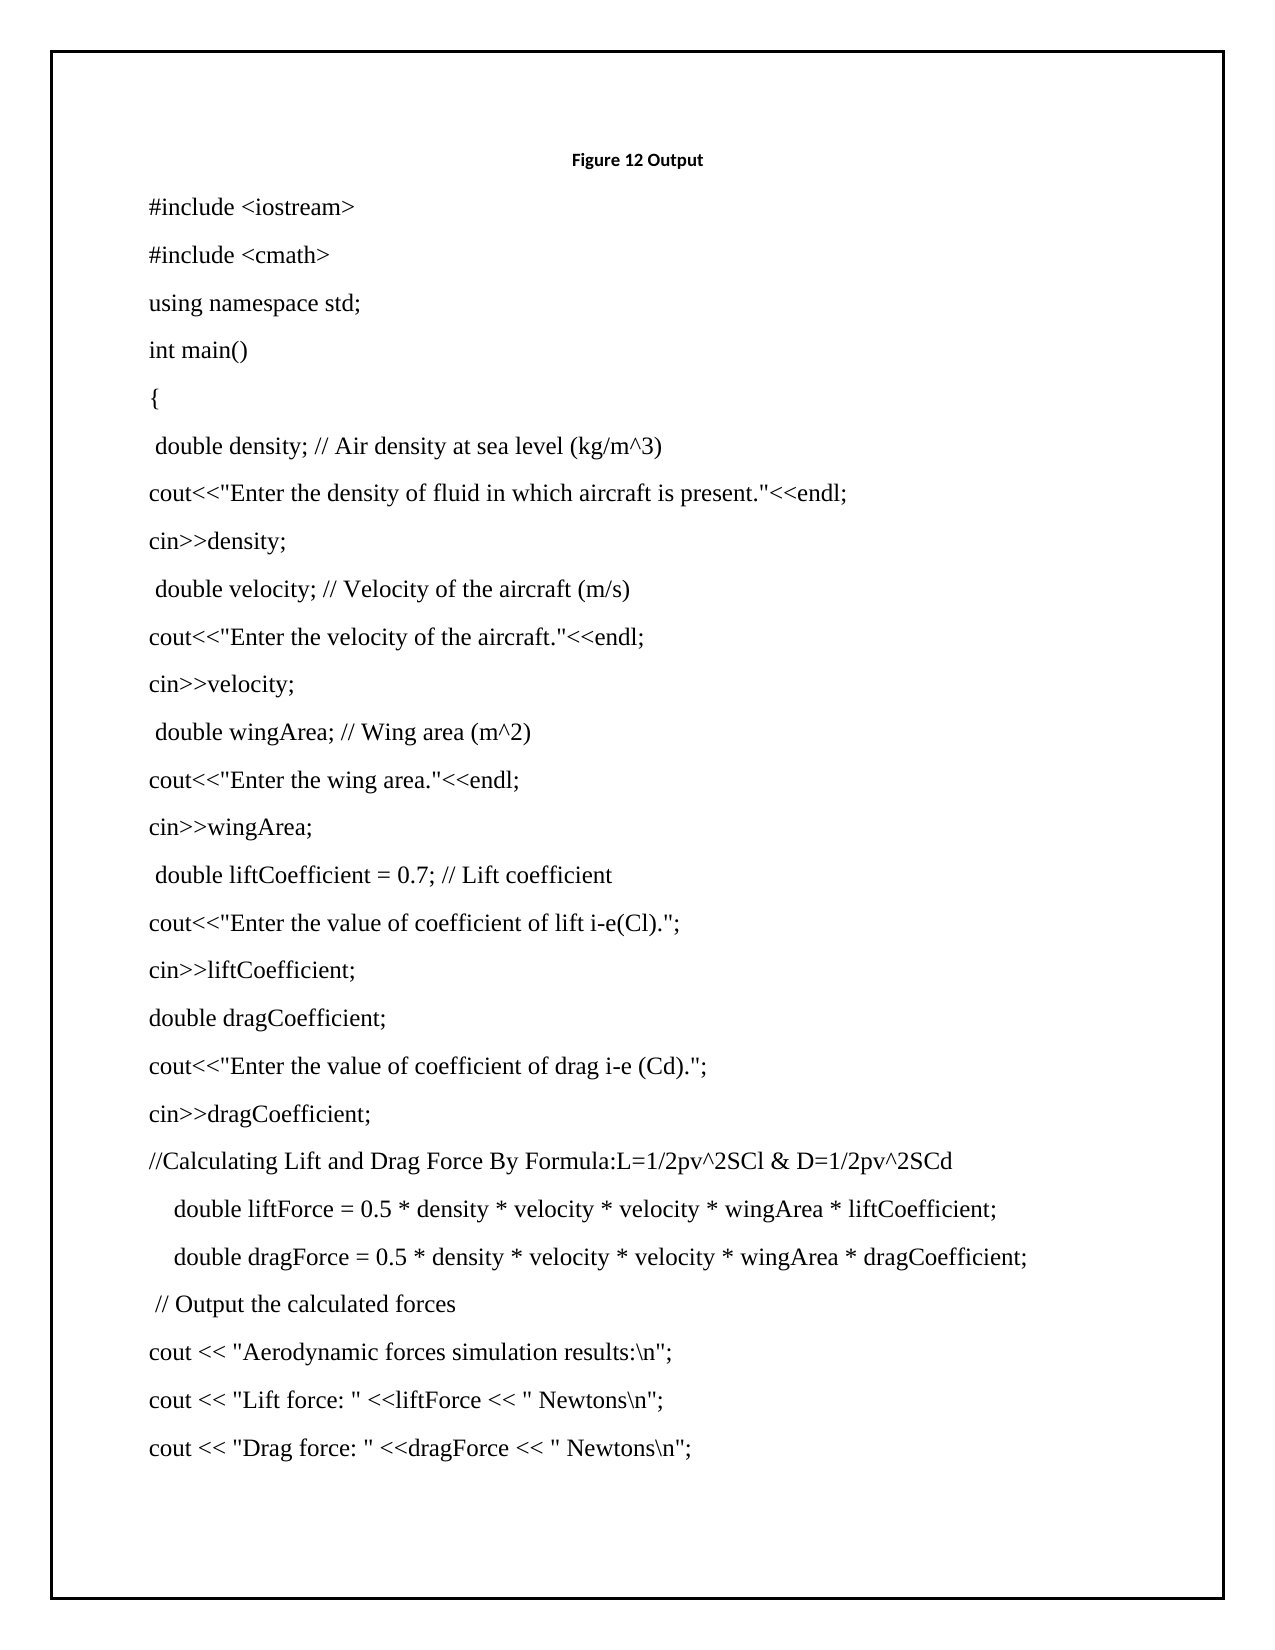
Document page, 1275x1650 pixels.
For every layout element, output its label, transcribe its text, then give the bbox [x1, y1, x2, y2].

text double density; // Air density at sea level (kg/m^3) [148, 431, 1126, 459]
text cout << "Drag force: " <<dragForce << " Newtons\n"; [148, 1433, 1126, 1461]
text cout<<"Enter the value of coefficient of drag i-e (Cd)."; [148, 1051, 1126, 1080]
text cout<<"Enter the value of coefficient of lift i-e(Cl)."; [148, 908, 1126, 937]
text cout<<"Enter the wing area."<<endl; [148, 765, 1126, 793]
text double wingArea; // Wing area (m^2) [148, 717, 1126, 746]
text double velocity; // Velocity of the aircraft (m/s) [148, 574, 1126, 603]
text Figure 12 Output [148, 148, 1126, 171]
text cout << "Aerodynamic forces simulation results:\n"; [148, 1337, 1126, 1366]
text // Output the calculated forces [148, 1289, 1126, 1318]
text cin>>wingArea; [148, 812, 1126, 841]
text cin>>liftCoefficient; [148, 956, 1126, 984]
text cin>>density; [148, 526, 1126, 555]
text //Calculating Lift and Drag Force By Formula:L=1/2pv^2SCl & D=1/2pv^2SCd [148, 1146, 1126, 1175]
text double dragCoefficient; [148, 1003, 1126, 1032]
text cout << "Lift force: " <<liftForce << " Newtons\n"; [148, 1385, 1126, 1414]
text cin>>velocity; [148, 669, 1126, 698]
text cin>>dragCoefficient; [148, 1099, 1126, 1127]
text cout<<"Enter the velocity of the aircraft."<<endl; [148, 622, 1126, 650]
text { [148, 383, 1126, 412]
text #include <iostream> [148, 192, 1126, 221]
text double liftForce = 0.5 * density * velocity * velocity * wingArea * liftCoefficient; [148, 1194, 1126, 1223]
text using namespace std; [148, 288, 1126, 316]
text double liftCoefficient = 0.7; // Lift coefficient [148, 860, 1126, 889]
text cout<<"Enter the density of fluid in which aircraft is present."<<endl; [148, 478, 1126, 507]
text double dragForce = 0.5 * density * velocity * velocity * wingArea * dragCoefficient; [148, 1242, 1126, 1271]
text #include <cmath> [148, 240, 1126, 269]
text int main() [148, 335, 1126, 364]
